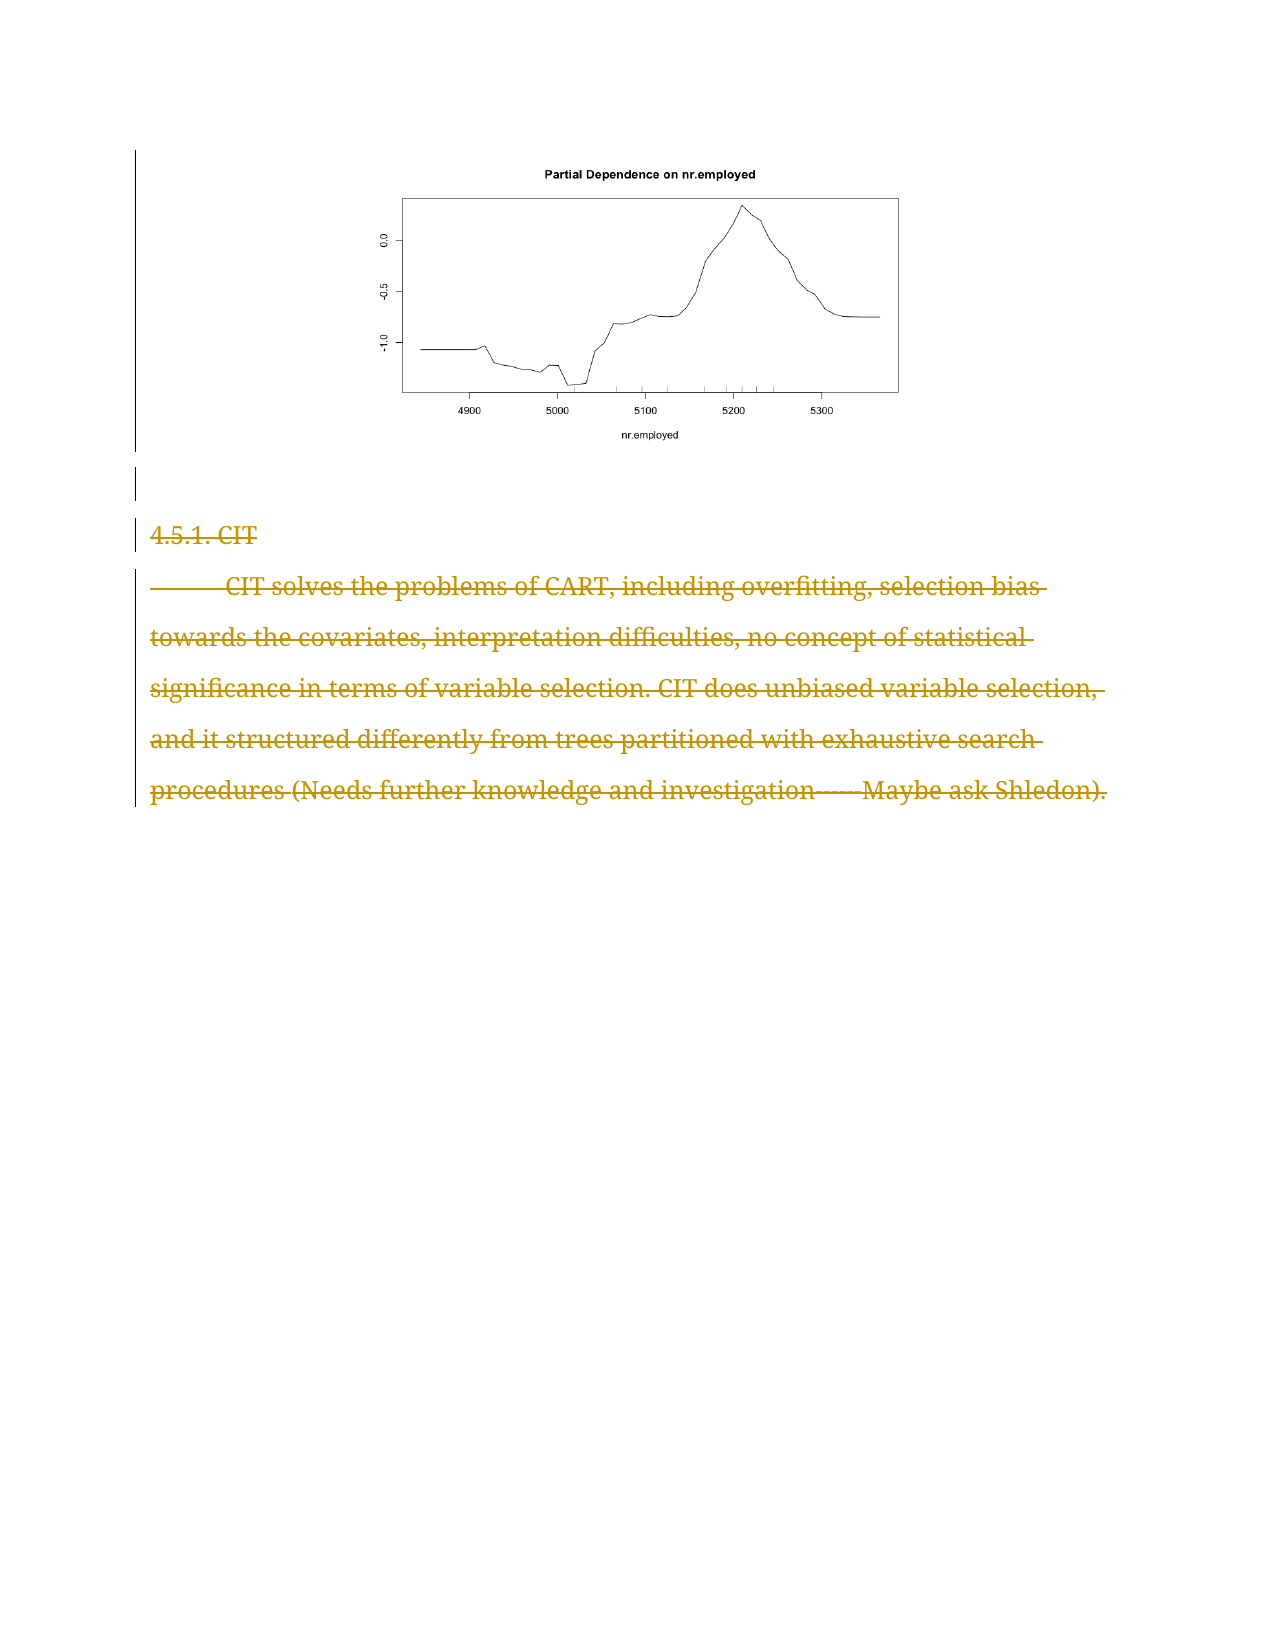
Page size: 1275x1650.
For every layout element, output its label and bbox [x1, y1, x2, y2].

picture [351, 150, 924, 453]
